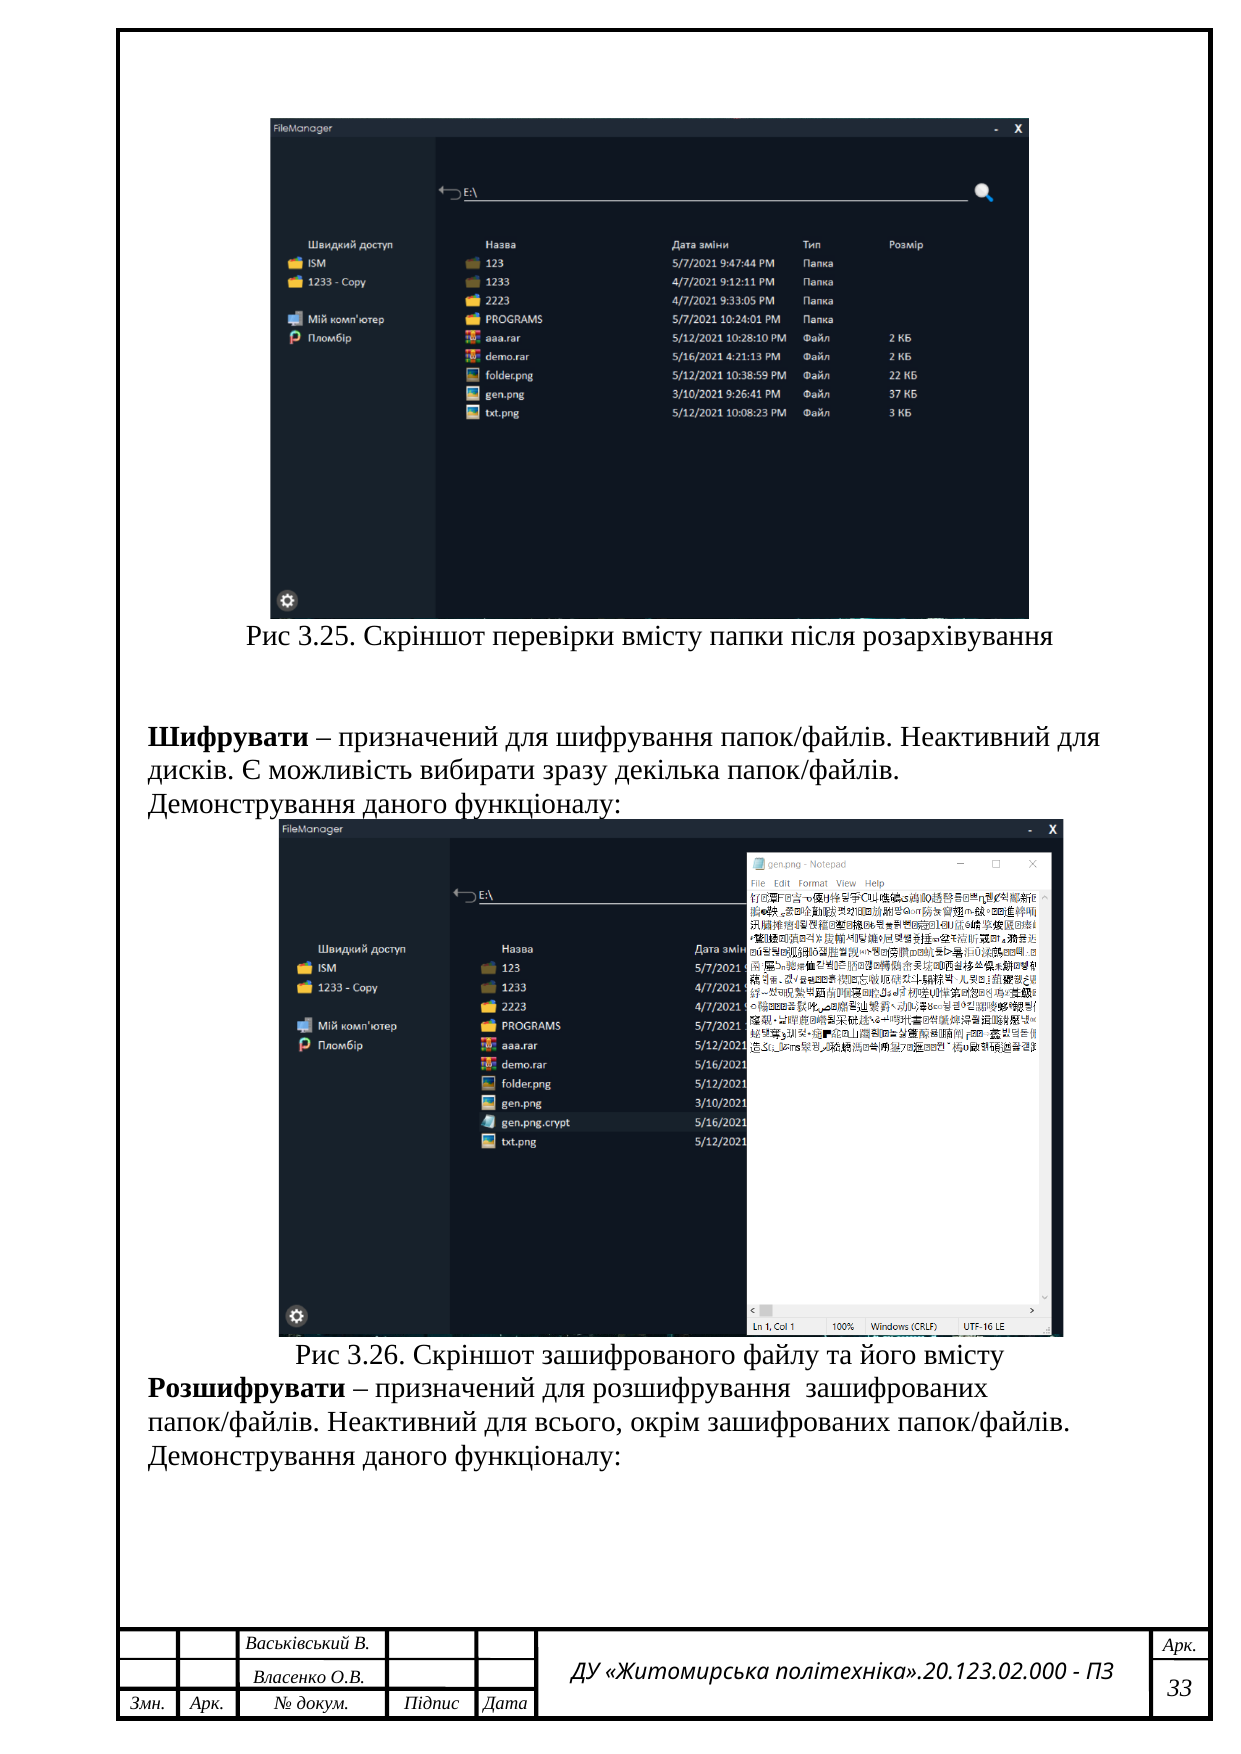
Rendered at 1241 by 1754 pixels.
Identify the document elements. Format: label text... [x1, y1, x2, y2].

picture [270, 118, 1029, 619]
text Рис 3.26. Скріншот зашифрованого файлу та його вмісту [148, 1337, 1152, 1371]
text Демонстрування даного функціоналу: [148, 786, 1152, 819]
text Рис 3.25. Скріншот перевірки вмісту папки після розархівування [148, 618, 1152, 652]
text Шифрувати – призначений для шифрування папок/файлів. Неактивний для дисків. Є можливість вибирати зразу декілька папок/файлів. [148, 719, 1152, 786]
text Демонстрування даного функціоналу: [148, 1438, 1152, 1471]
text Розшифрувати – призначений для розшифрування зашифрованих папок/файлів. Неактивний для всього, окрім зашифрованих папок/файлів. [148, 1371, 1152, 1438]
picture [278, 819, 1064, 1337]
